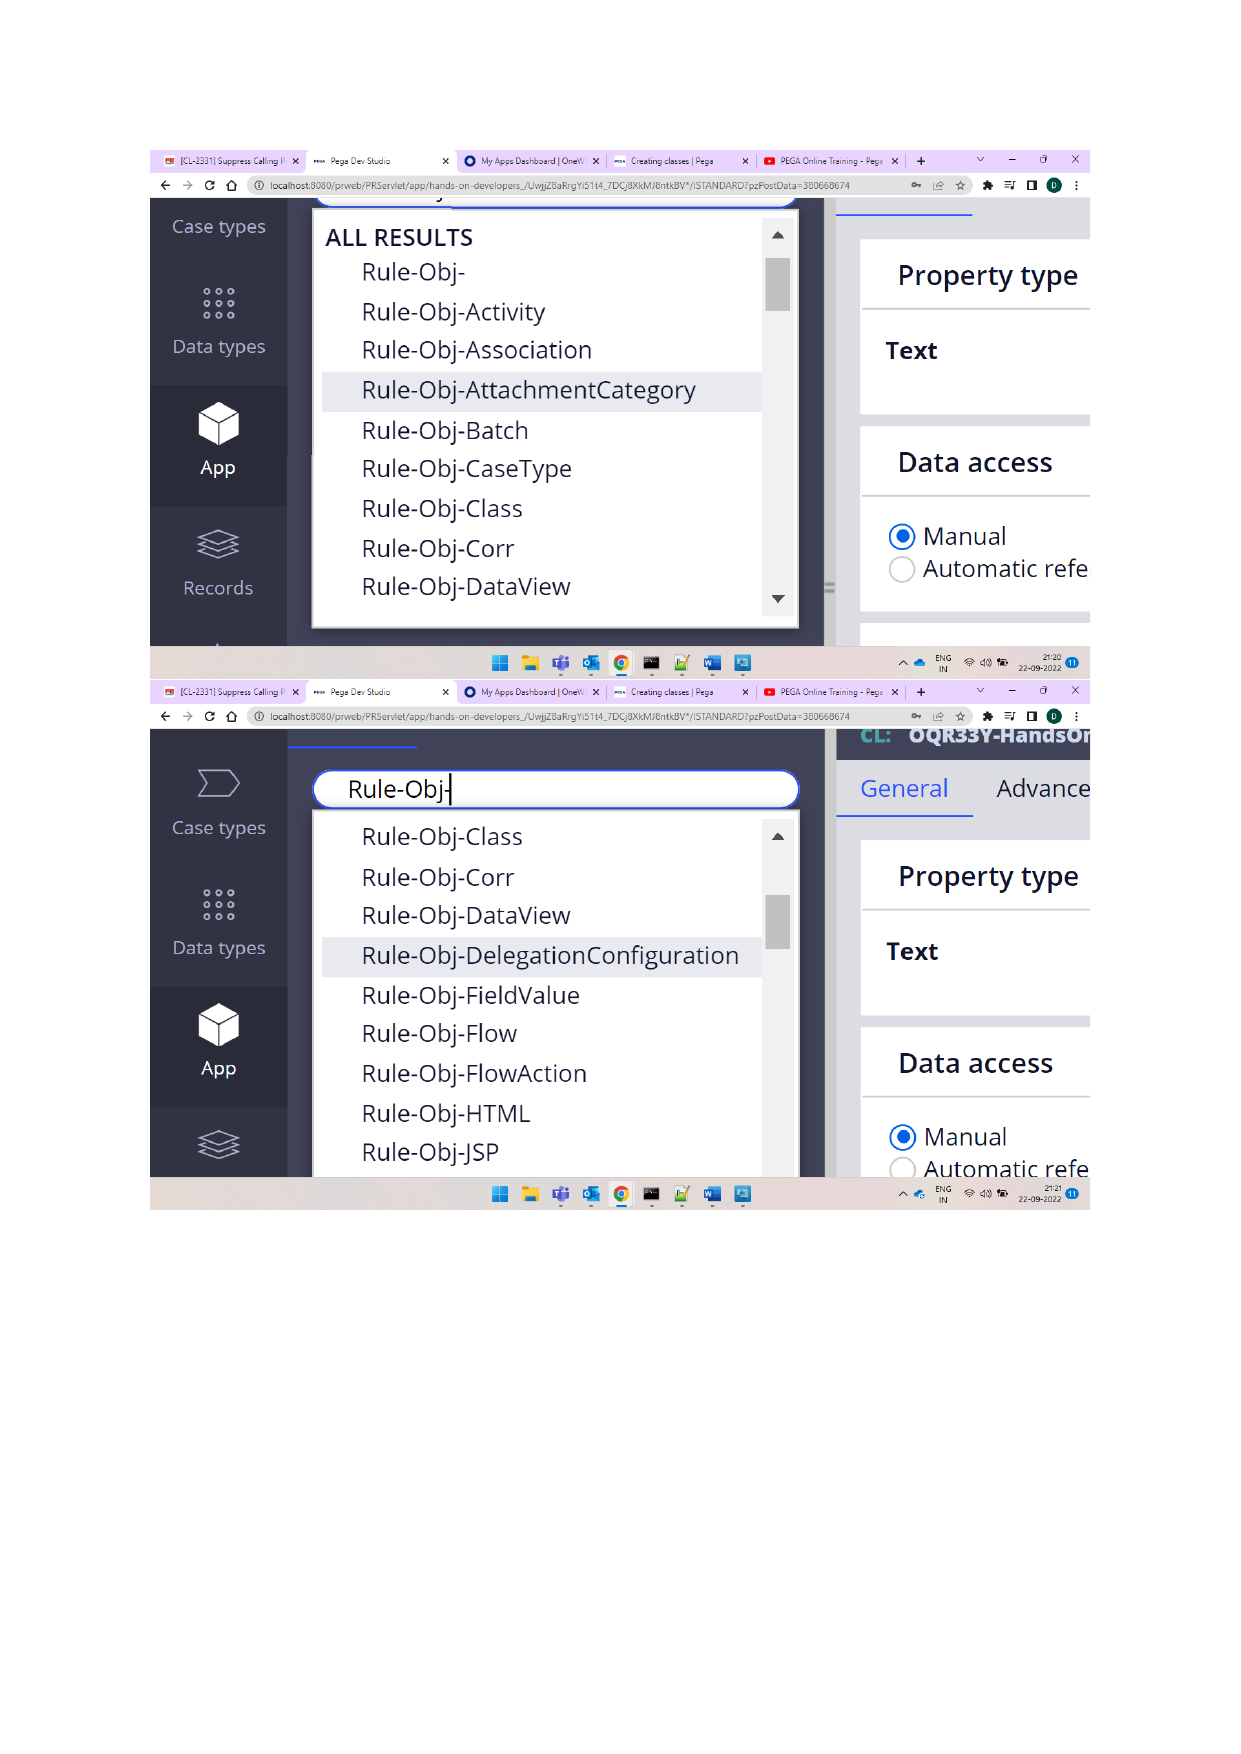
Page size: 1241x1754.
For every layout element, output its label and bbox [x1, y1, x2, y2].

picture [150, 150, 1091, 679]
picture [150, 680, 1091, 1210]
